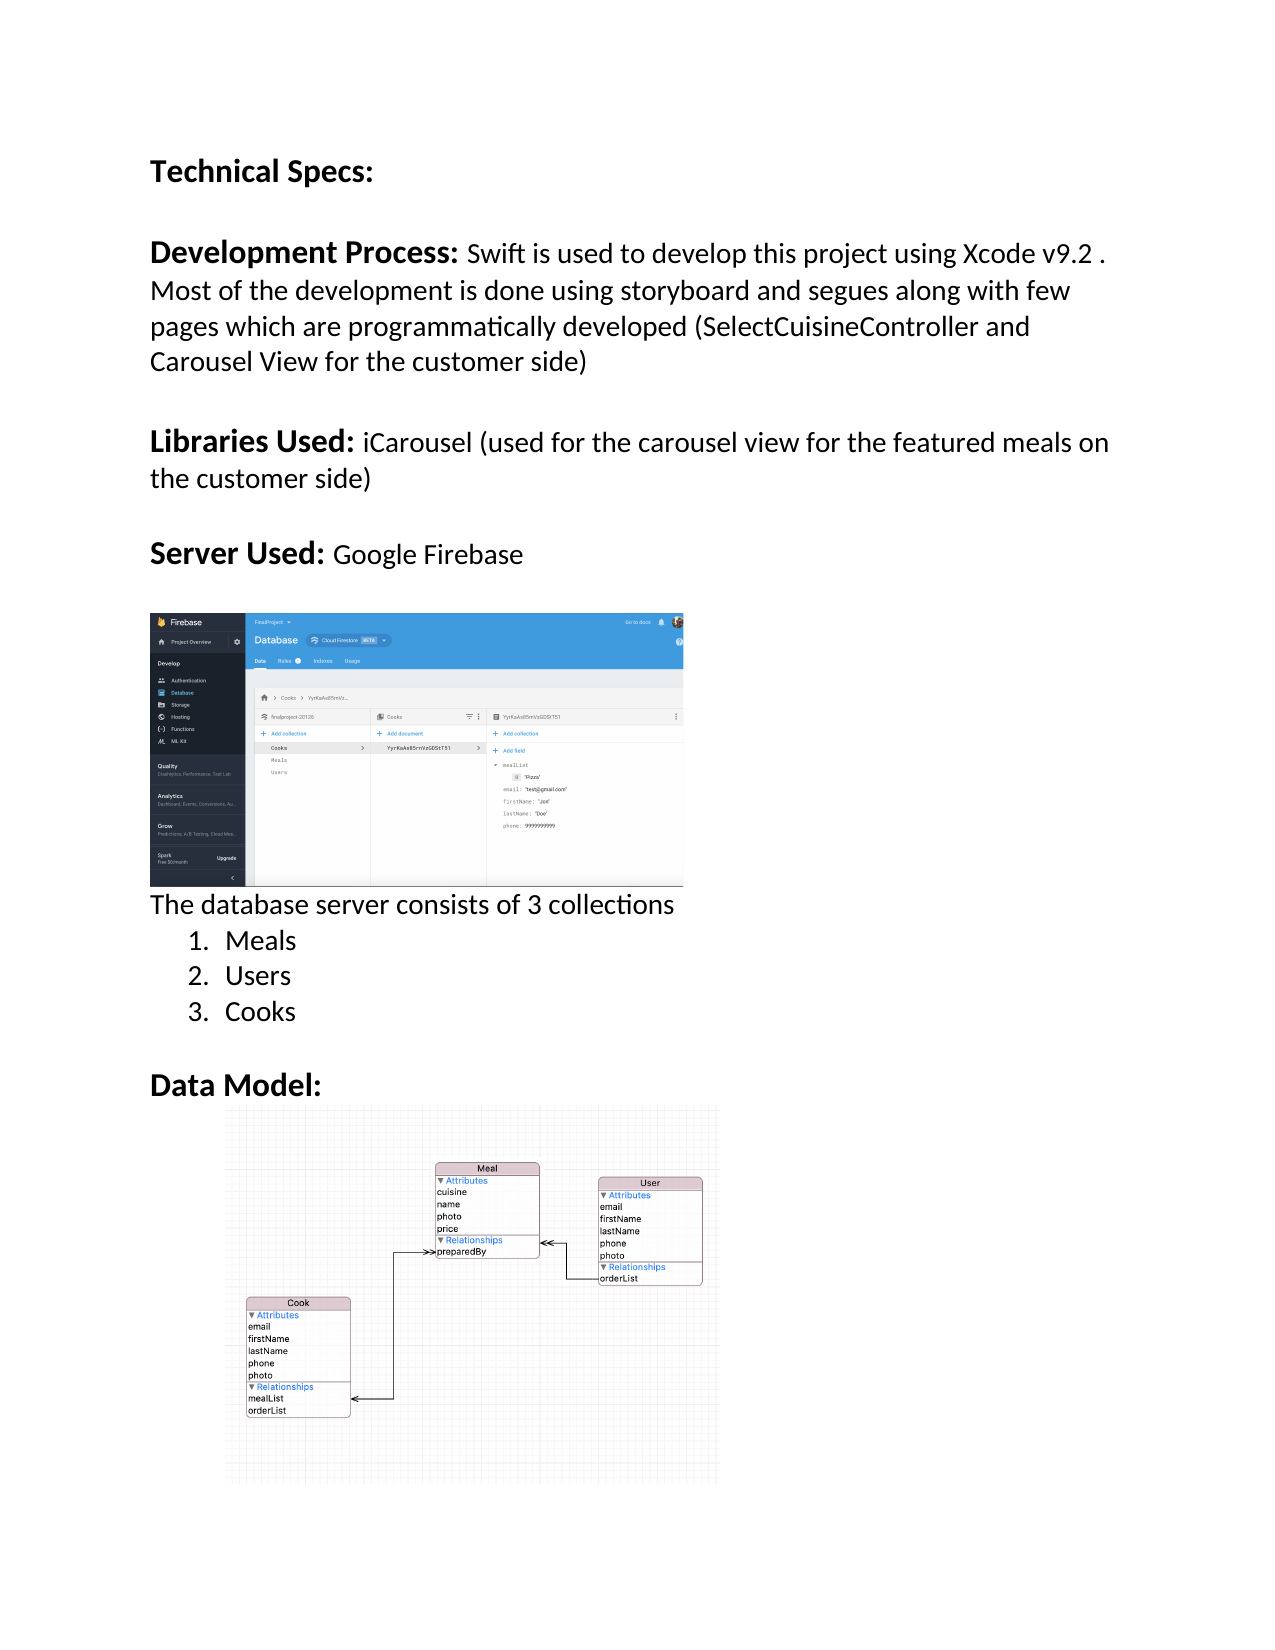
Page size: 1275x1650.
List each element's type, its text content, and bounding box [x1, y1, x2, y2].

text Server Used: Google Firebase [150, 532, 1125, 572]
picture [225, 1105, 721, 1484]
picture [150, 613, 684, 887]
text Development Process: Swift is used to develop this project using Xcode v9.2 . Most of the development is done using storyboard and segues along with few pages which are programmatically developed (SelectCuisineController and Carousel View for the customer side) [150, 231, 1125, 379]
list Meals [187, 922, 1125, 957]
text Data Model: [150, 1064, 1125, 1105]
text Libraries Used: iCarousel (used for the carousel view for the featured meals on the customer side) [150, 420, 1125, 496]
list Cooks [187, 993, 1125, 1029]
text The database server consists of 3 collections [150, 886, 1125, 922]
list Users [187, 957, 1125, 993]
text Technical Specs: [150, 150, 1125, 191]
